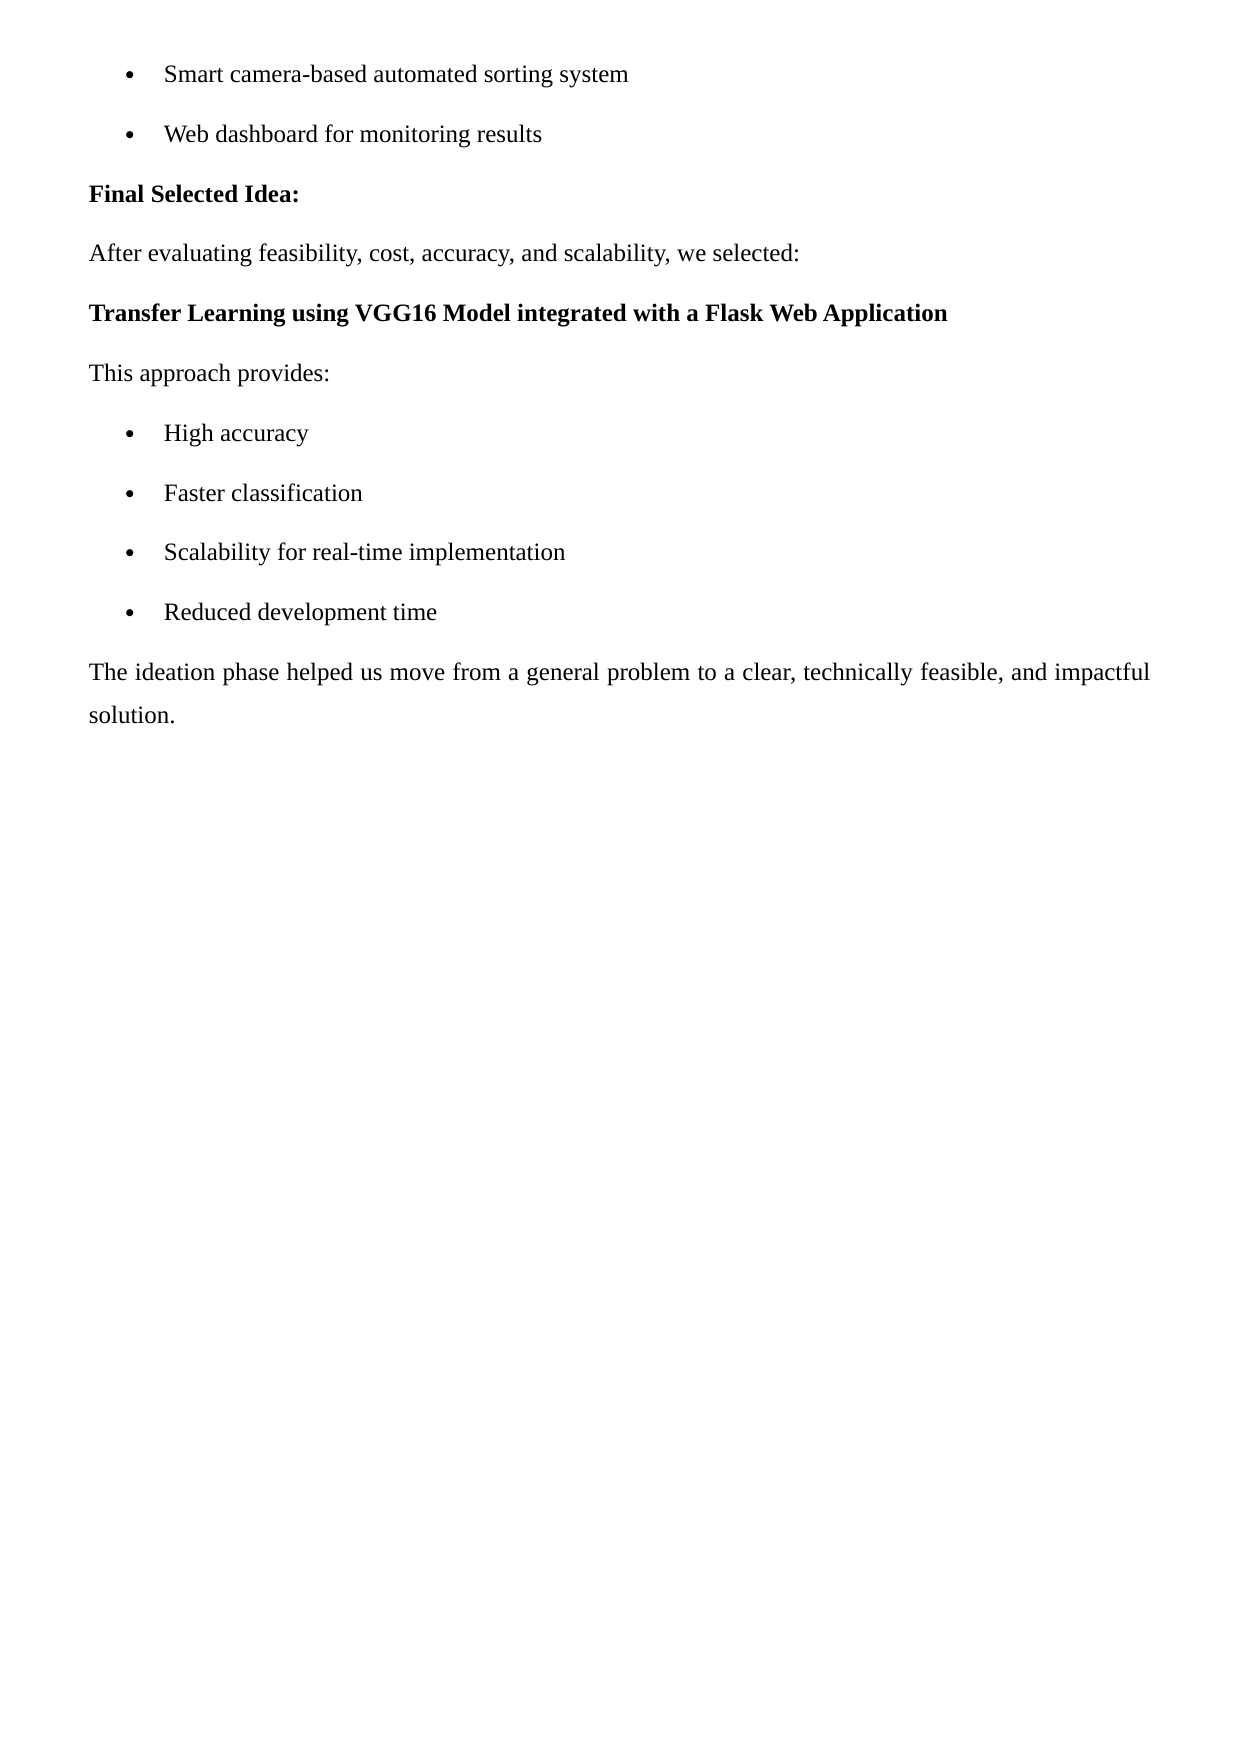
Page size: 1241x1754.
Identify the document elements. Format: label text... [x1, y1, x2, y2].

text The ideation phase helped us move from a general problem to a clear, technically feasible, and impactful solution. [89, 657, 1152, 729]
text Final Selected Idea: [89, 179, 1152, 207]
text This approach provides: [89, 358, 1152, 387]
text Transfer Learning using VGG16 Model integrated with a Flask Web Application [89, 298, 1152, 327]
list Web dashboard for monitoring results [126, 119, 1152, 148]
list Faster classification [126, 478, 1152, 506]
list High accuracy [126, 418, 1152, 447]
list Scalability for real-time implementation [126, 537, 1152, 566]
list Smart camera-based automated sorting system [126, 59, 1152, 88]
text After evaluating feasibility, cost, accuracy, and scalability, we selected: [89, 238, 1152, 267]
list Reduced development time [126, 597, 1152, 626]
